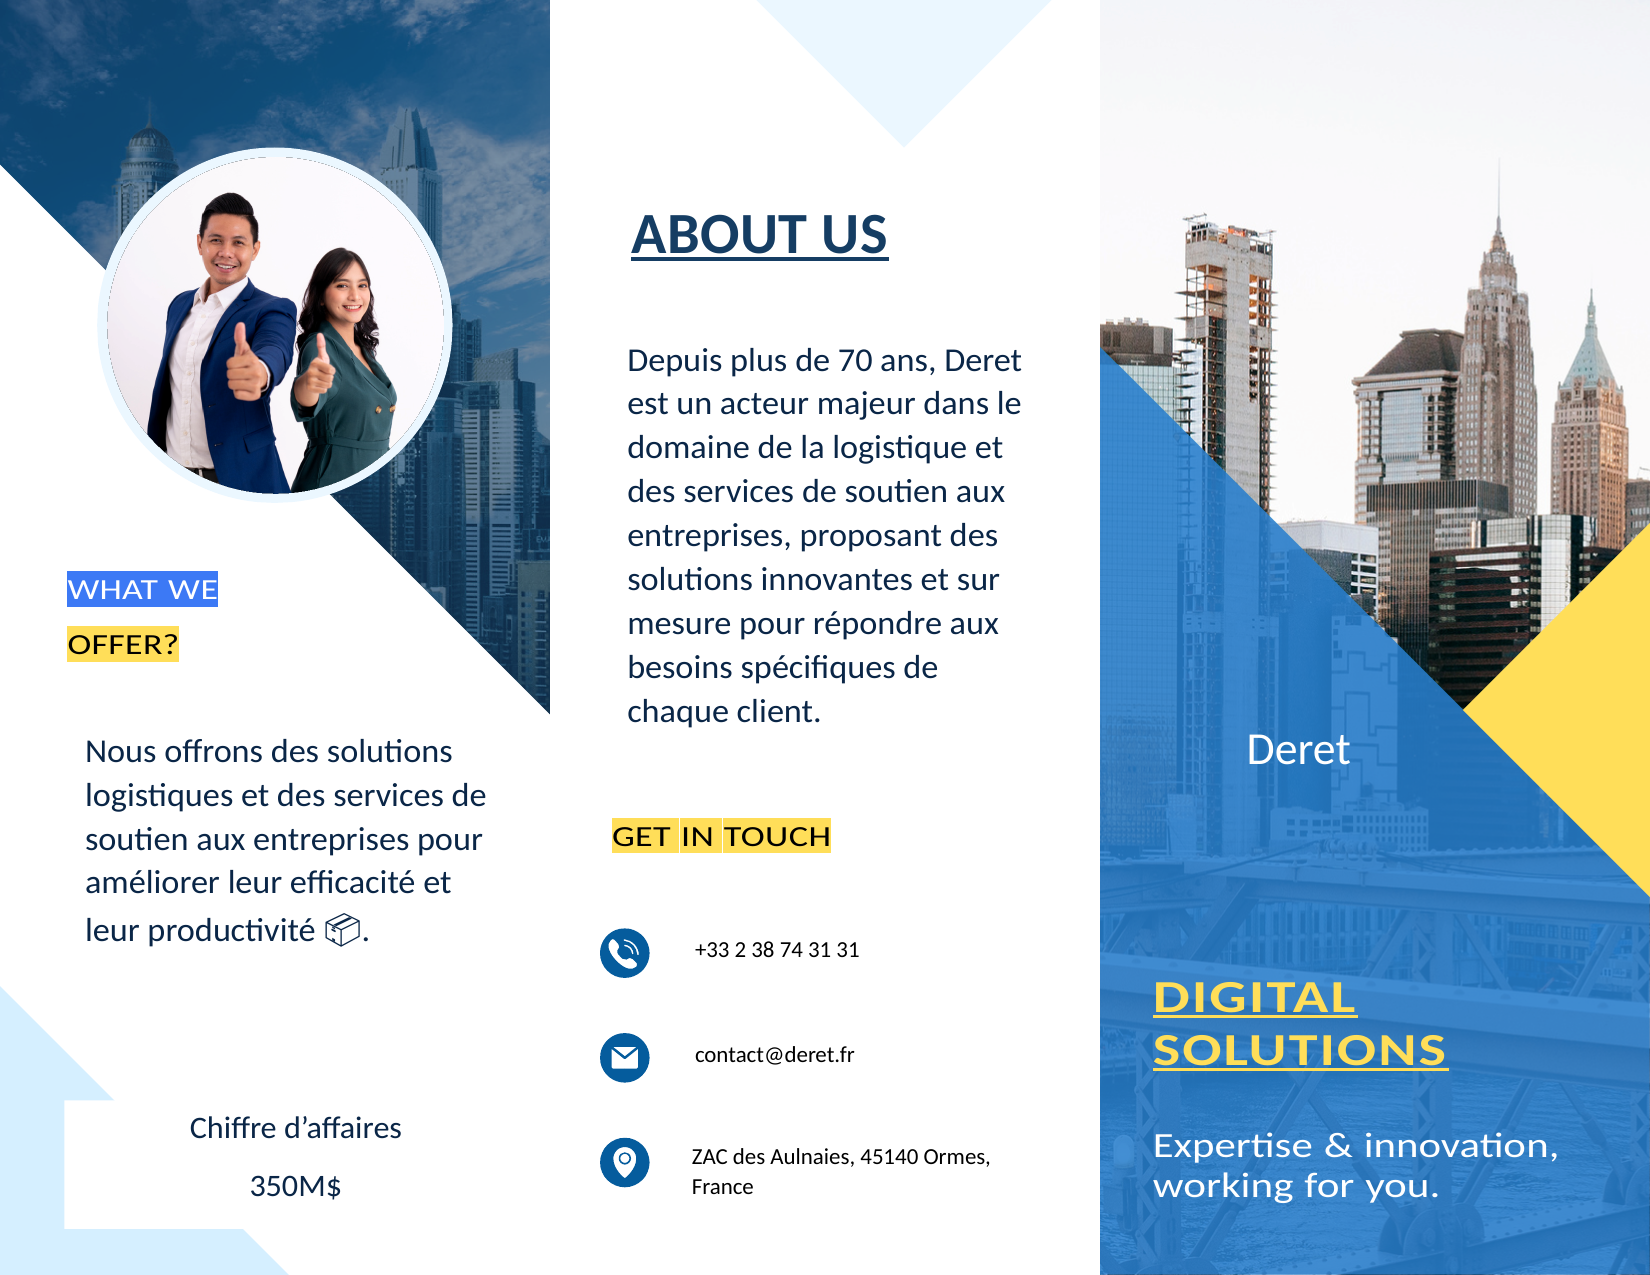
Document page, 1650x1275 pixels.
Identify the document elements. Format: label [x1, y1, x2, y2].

picture [0, 0, 550, 713]
picture [1100, 0, 1650, 1275]
